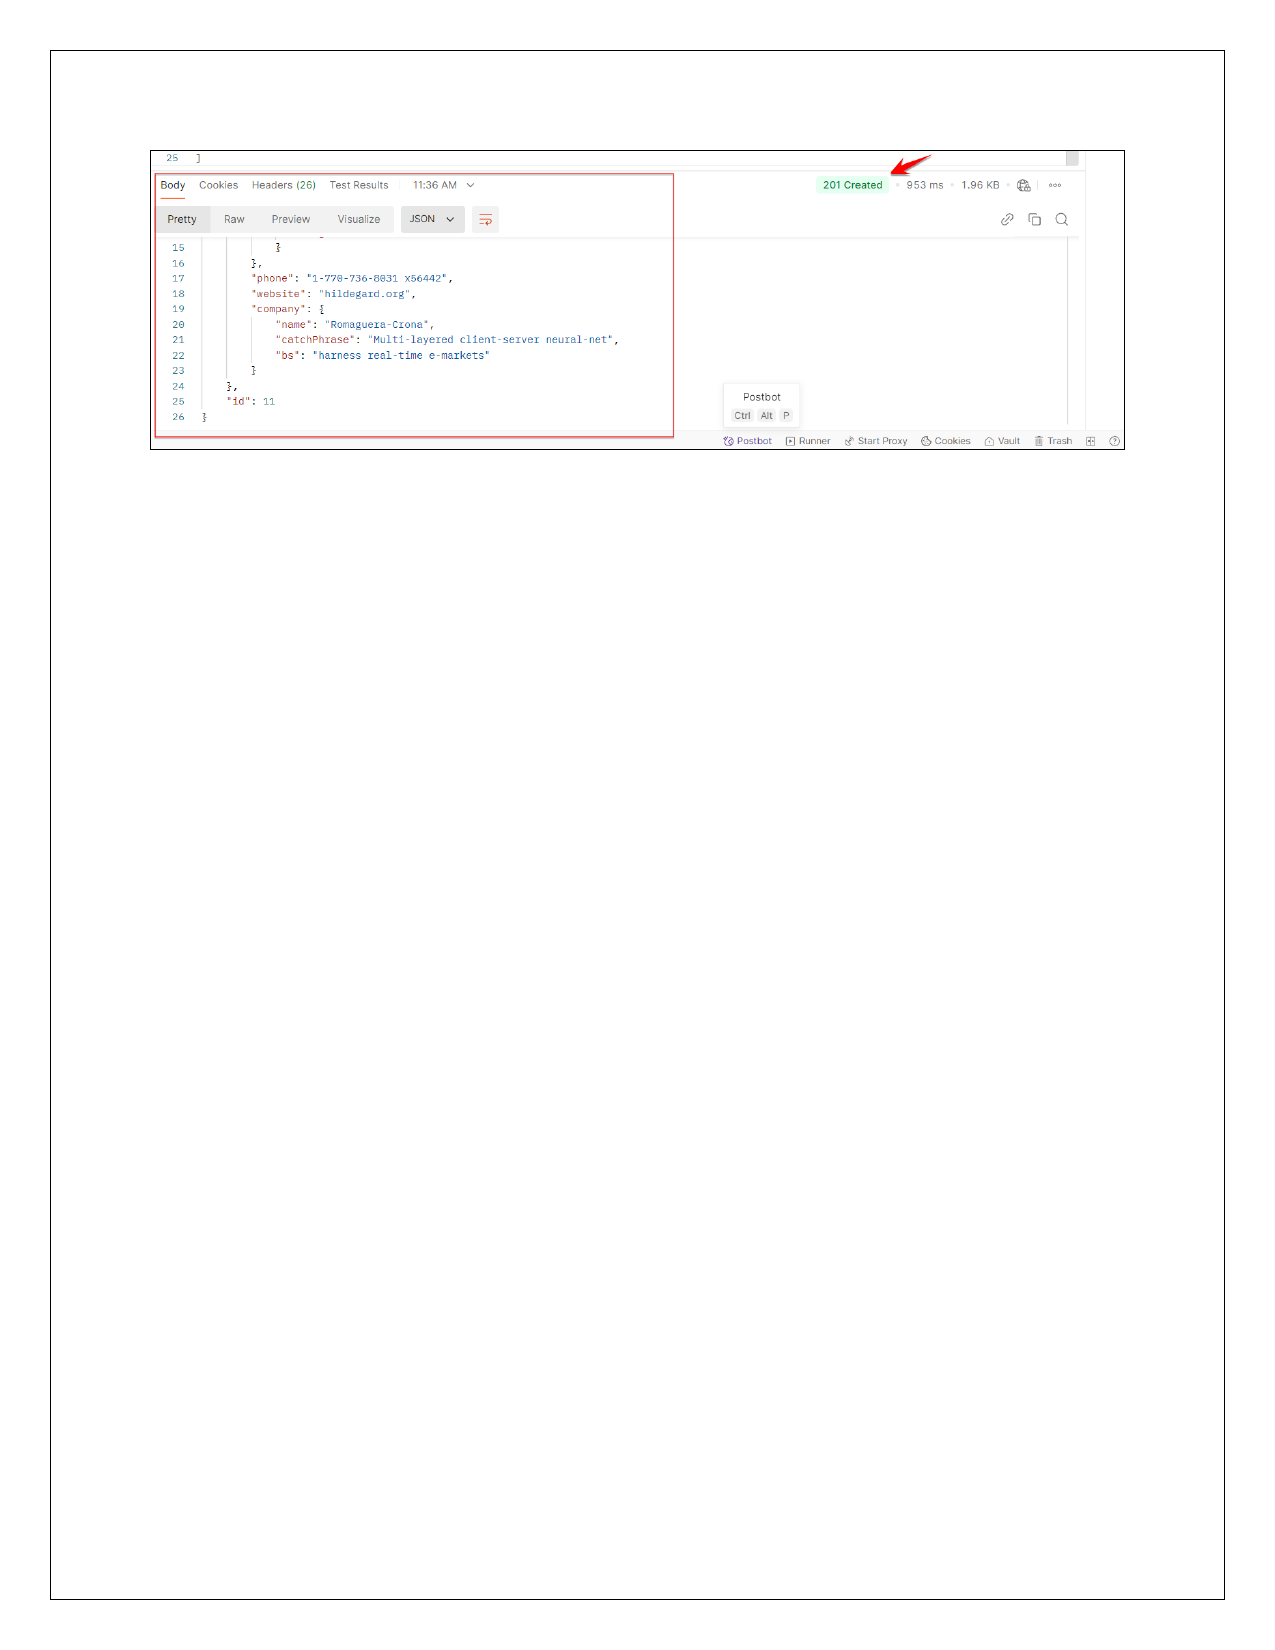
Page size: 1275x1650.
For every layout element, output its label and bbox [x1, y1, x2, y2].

picture [151, 151, 1124, 449]
